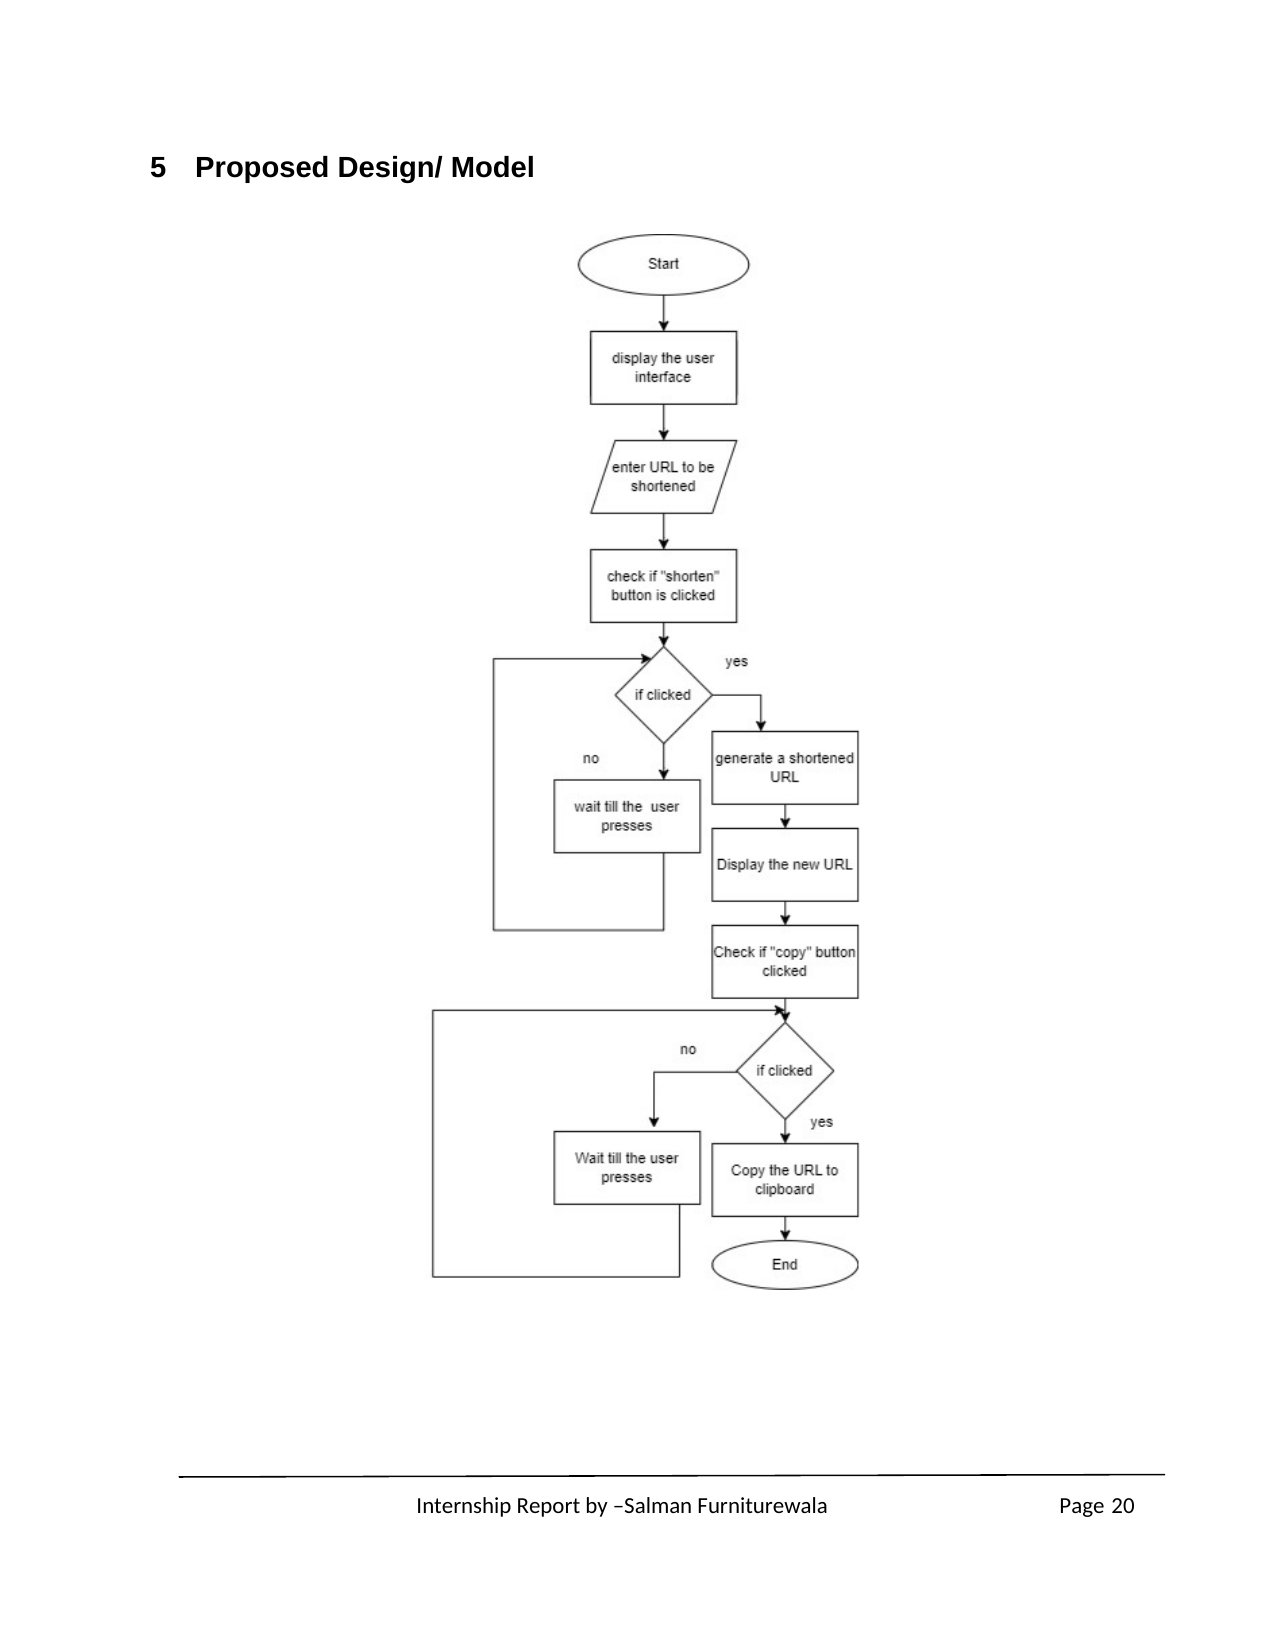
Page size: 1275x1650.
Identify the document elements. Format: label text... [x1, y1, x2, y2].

picture [425, 234, 860, 1290]
subtitle Proposed Design/ Model [150, 150, 1134, 183]
